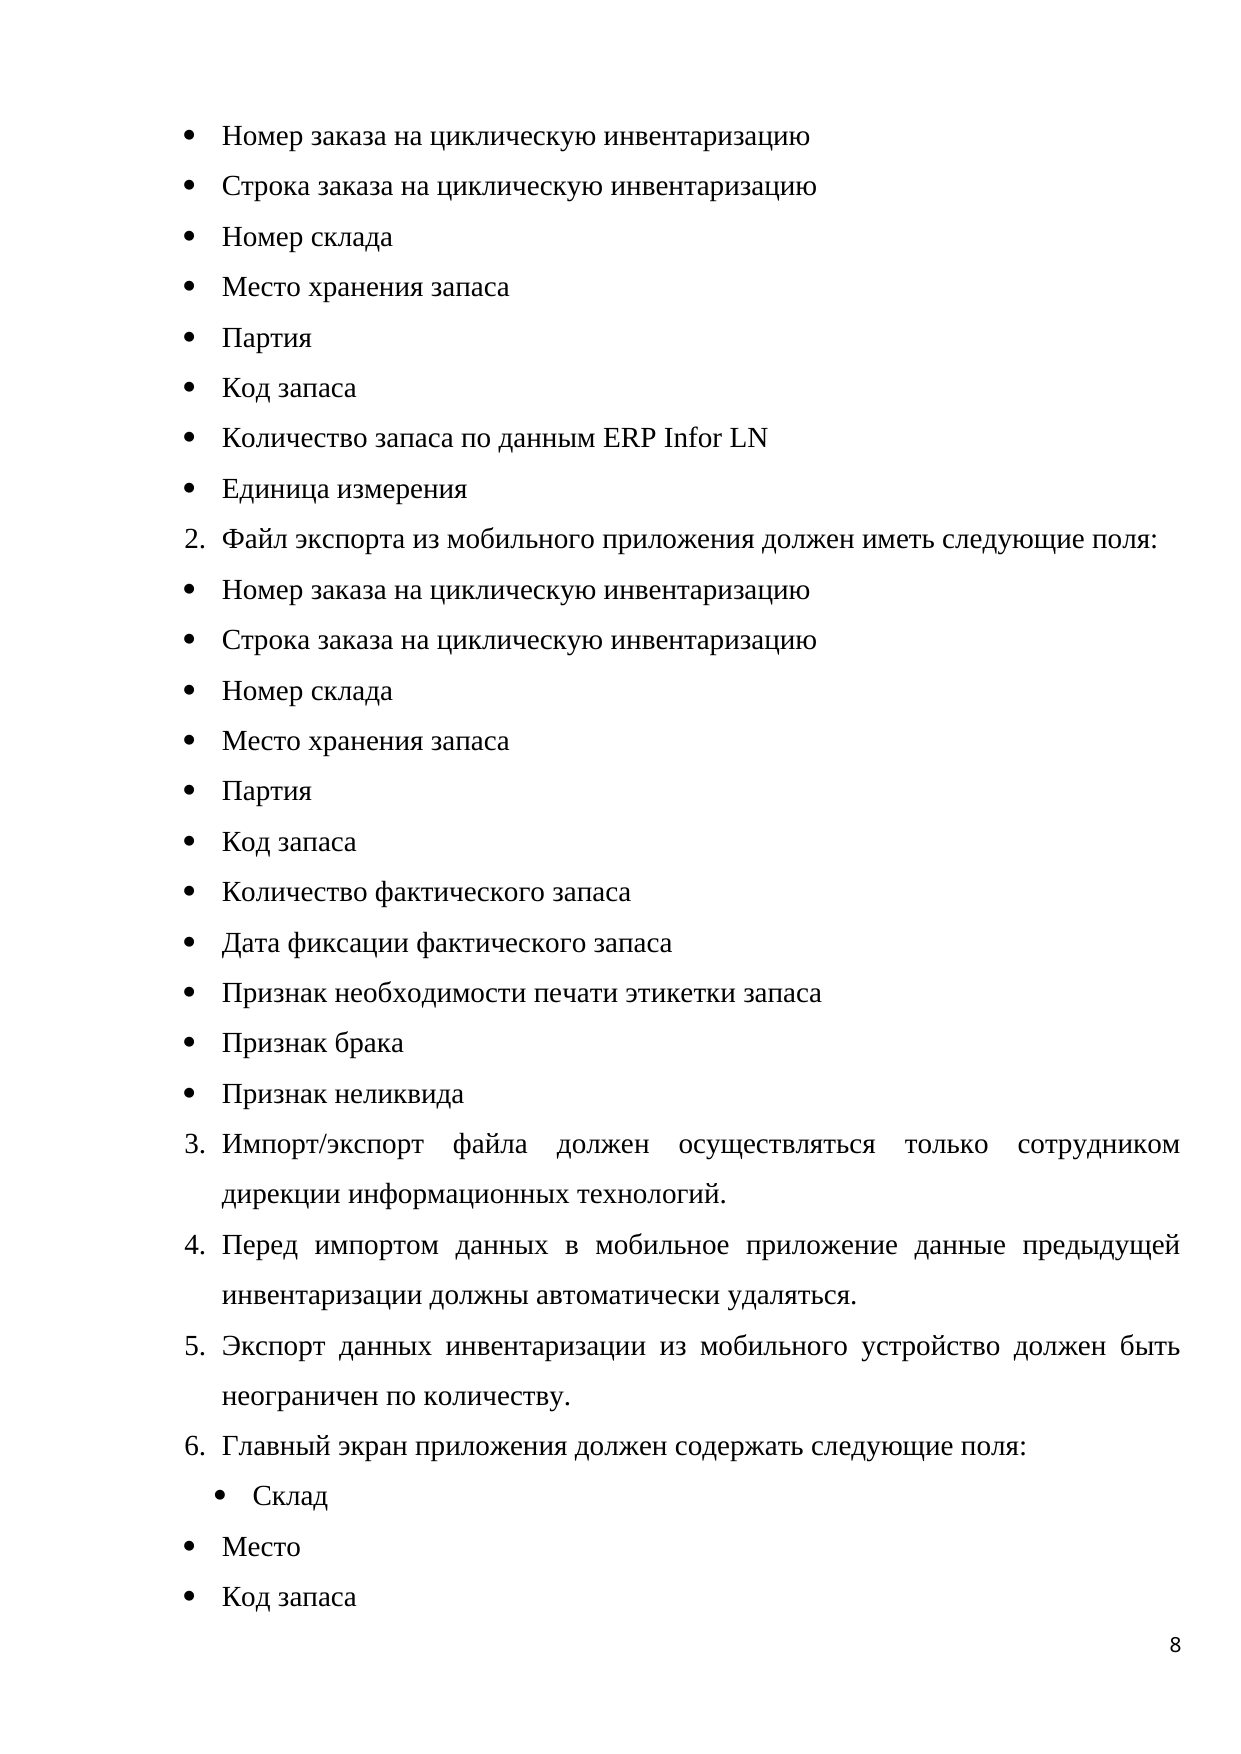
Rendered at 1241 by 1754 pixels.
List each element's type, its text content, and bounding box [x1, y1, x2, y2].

list Код запаса [184, 824, 1181, 857]
list Импорт/экспорт файла должен осуществляться только сотрудником дирекции информационных технологий. [184, 1126, 1181, 1210]
list Номер склада [184, 673, 1181, 706]
list Партия [184, 320, 1181, 353]
list Единица измерения [184, 471, 1181, 505]
list Количество запаса по данным ERP Infor LN [184, 421, 1181, 454]
list Место хранения запаса [184, 723, 1181, 757]
list Признак неликвида [184, 1076, 1181, 1109]
list Дата фиксации фактического запаса [184, 925, 1181, 958]
list Место [184, 1529, 1181, 1563]
list Партия [184, 773, 1181, 807]
list Строка заказа на циклическую инвентаризацию [184, 168, 1181, 202]
list Признак брака [184, 1026, 1181, 1059]
list Номер склада [184, 219, 1181, 253]
list Признак необходимости печати этикетки запаса [184, 975, 1181, 1009]
list Место хранения запаса [184, 269, 1181, 303]
list Код запаса [184, 370, 1181, 404]
list Склад [215, 1478, 1181, 1512]
list Главный экран приложения должен содержать следующие поля: [184, 1428, 1181, 1462]
list Строка заказа на циклическую инвентаризацию [184, 622, 1181, 656]
list Номер заказа на циклическую инвентаризацию [184, 118, 1181, 152]
list Файл экспорта из мобильного приложения должен иметь следующие поля: [184, 521, 1181, 555]
list Код запаса [184, 1579, 1181, 1613]
list Количество фактического запаса [184, 874, 1181, 908]
list Экспорт данных инвентаризации из мобильного устройство должен быть неограничен по количеству. [184, 1328, 1181, 1411]
list Номер заказа на циклическую инвентаризацию [184, 572, 1181, 605]
list Перед импортом данных в мобильное приложение данные предыдущей инвентаризации должны автоматически удаляться. [184, 1227, 1181, 1311]
